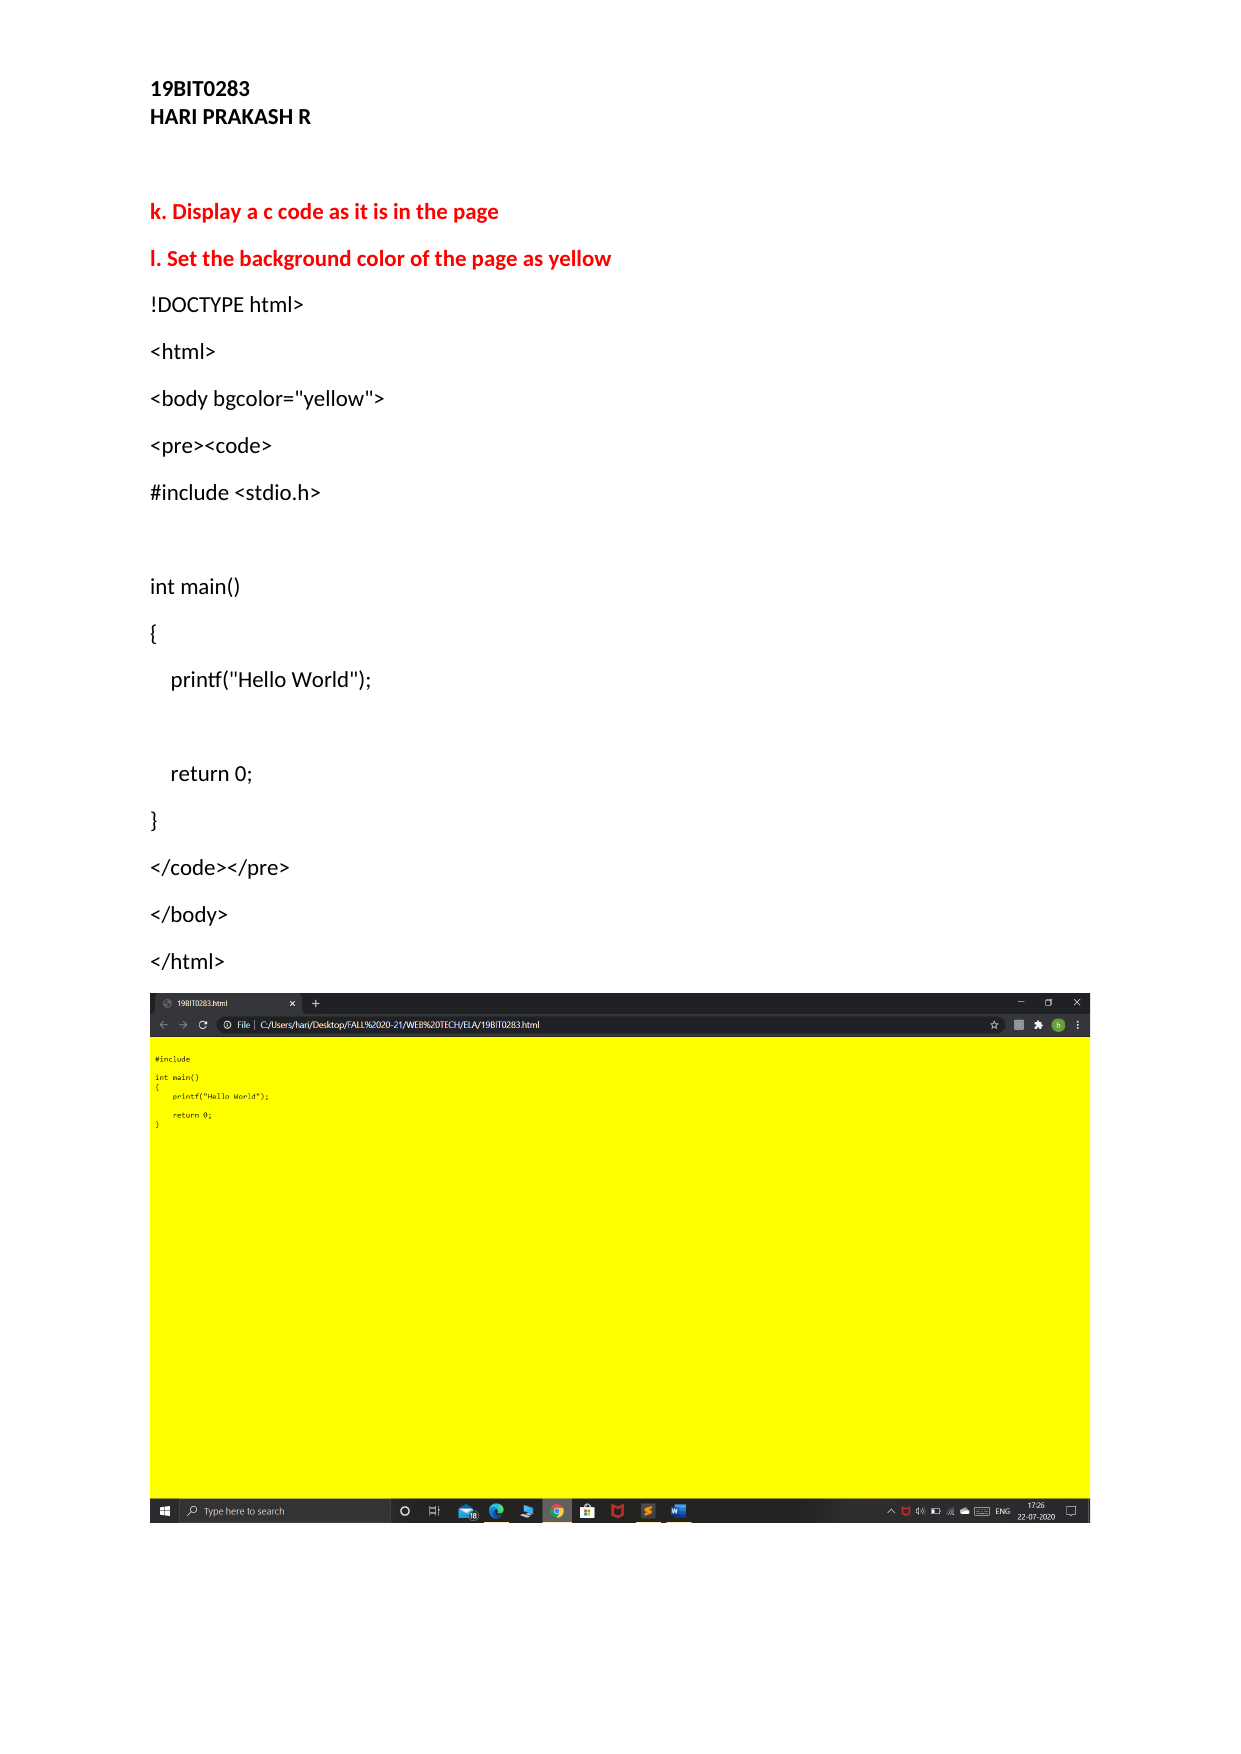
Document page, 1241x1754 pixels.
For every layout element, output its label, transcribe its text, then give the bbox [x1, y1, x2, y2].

picture [150, 993, 1091, 1523]
text </body> [150, 900, 1090, 928]
text { [150, 619, 1090, 647]
text int main() [150, 572, 1090, 600]
text k. Display a c code as it is in the page [150, 197, 1090, 225]
text #include <stdio.h> [150, 478, 1090, 506]
text </html> [150, 947, 1090, 975]
text <pre><code> [150, 431, 1090, 459]
text <body bgcolor="yellow"> [150, 384, 1090, 412]
text !DOCTYPE html> [150, 291, 1090, 319]
text return 0; [150, 759, 1090, 787]
text l. Set the background color of the page as yellow [150, 244, 1090, 272]
text } [150, 806, 1090, 834]
text </code></pre> [150, 853, 1090, 881]
text <html> [150, 337, 1090, 366]
text printf("Hello World"); [150, 666, 1090, 694]
